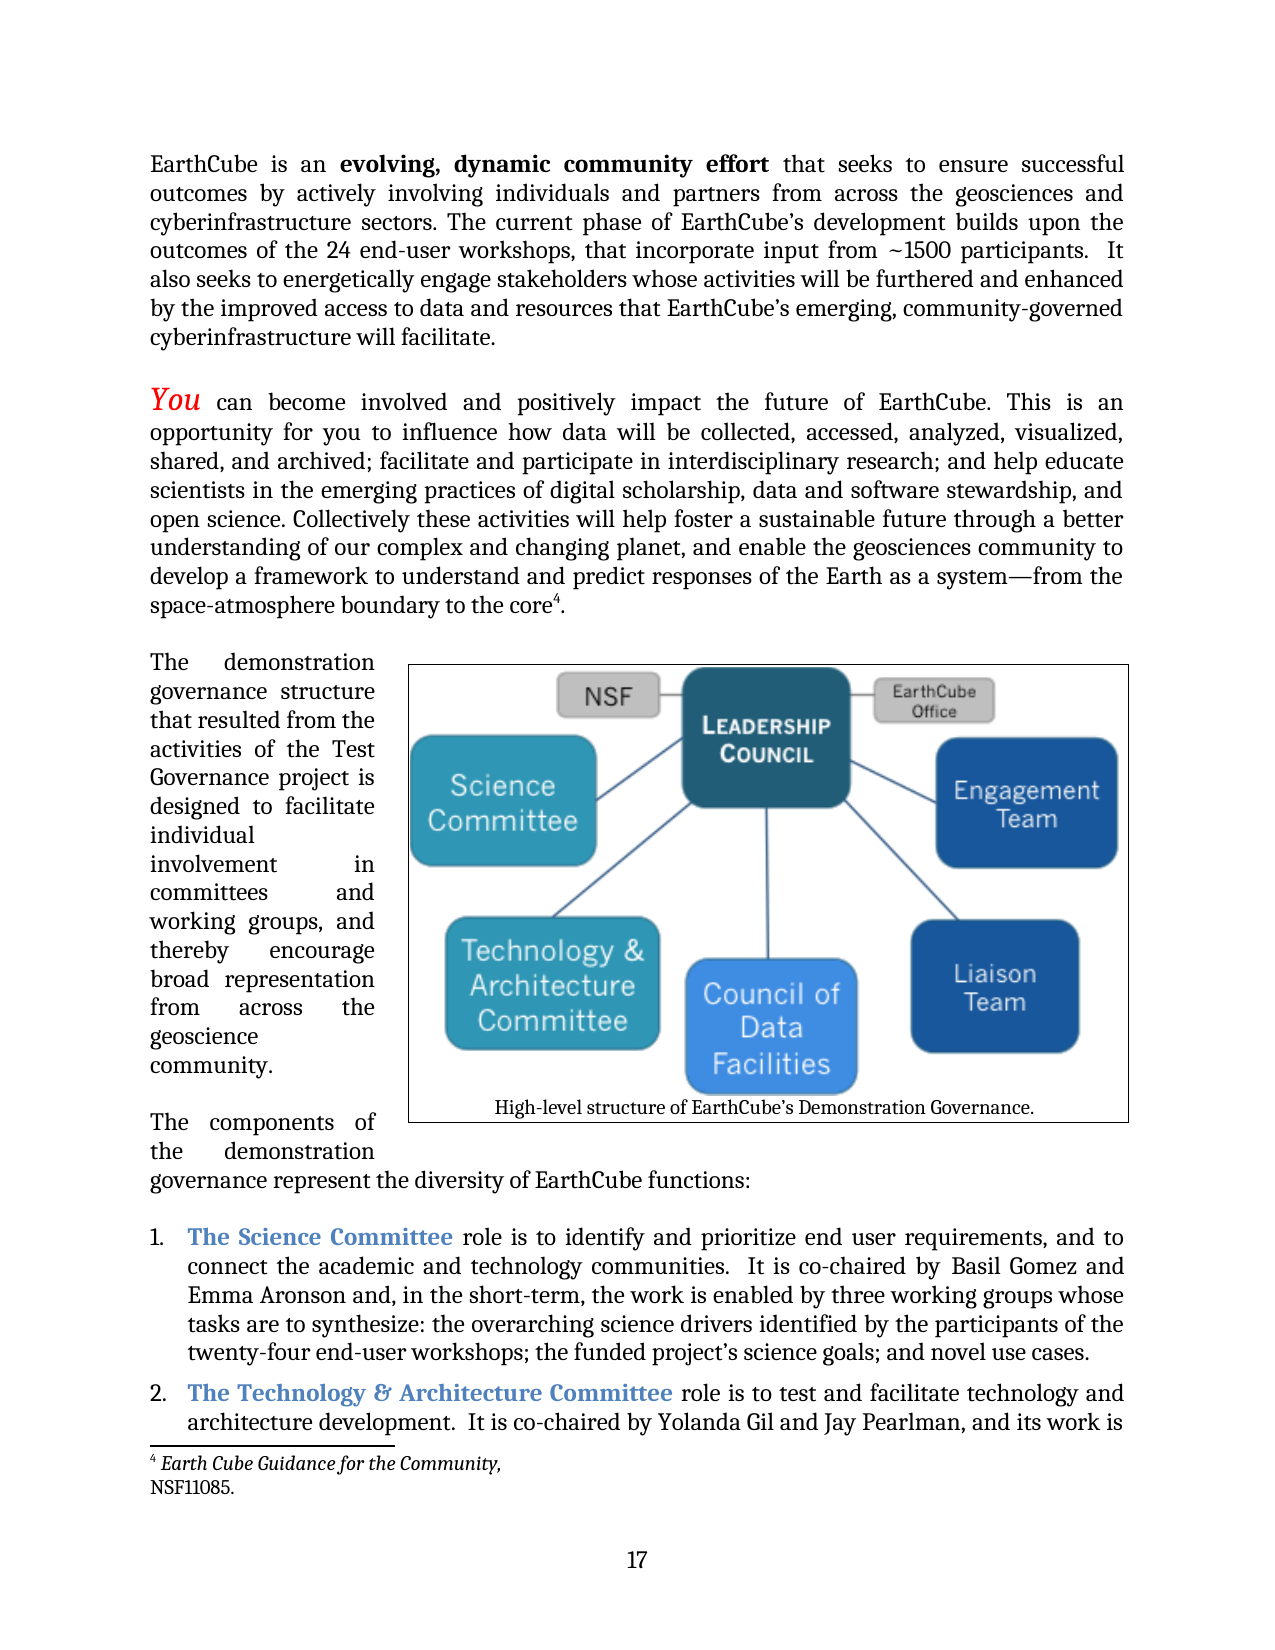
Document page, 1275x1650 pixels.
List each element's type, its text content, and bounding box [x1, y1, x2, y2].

picture [410, 667, 1119, 1096]
text You can become involved and positively impact the future of EarthCube. This is an opportunity for you to influence how data will be collected, accessed, analyzed, visualized, shared, and archived; facilitate and participate in interdisciplinary research; and help educate scientists in the emerging practices of digital scholarship, data and software stewardship, and open science. Collectively these activities will help foster a sustainable future through a better understanding of our complex and changing planet, and enable the geosciences community to develop a framework to understand and predict responses of the Earth as a system—from the space-atmosphere boundary to the core. [150, 380, 1125, 619]
text EarthCube is an evolving, dynamic community effort that seeks to ensure successful outcomes by actively involving individuals and partners from across the geosciences and cyberinfrastructure sectors. The current phase of EarthCube’s development builds upon the outcomes of the 24 end-user workshops, that incorporate input from ~1500 participants. It also seeks to energetically engage stakeholders whose activities will be furthered and enhanced by the improved access to data and resources that EarthCube’s emerging, community-governed cyberinfrastructure will facilitate. [150, 150, 1125, 351]
list The Science Committee role is to identify and prioritize end user requirements, and to connect the academic and technology communities. It is co-chaired by Basil Gomez and Emma Aronson and, in the short-term, the work is enabled by three working groups whose tasks are to synthesize: the overarching science drivers identified by the participants of the twenty-four end-user workshops; the funded project’s science goals; and novel use cases. [150, 1223, 1125, 1367]
text The components of the demonstration governance represent the diversity of EarthCube functions: [150, 1108, 1125, 1194]
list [150, 1379, 1125, 1437]
